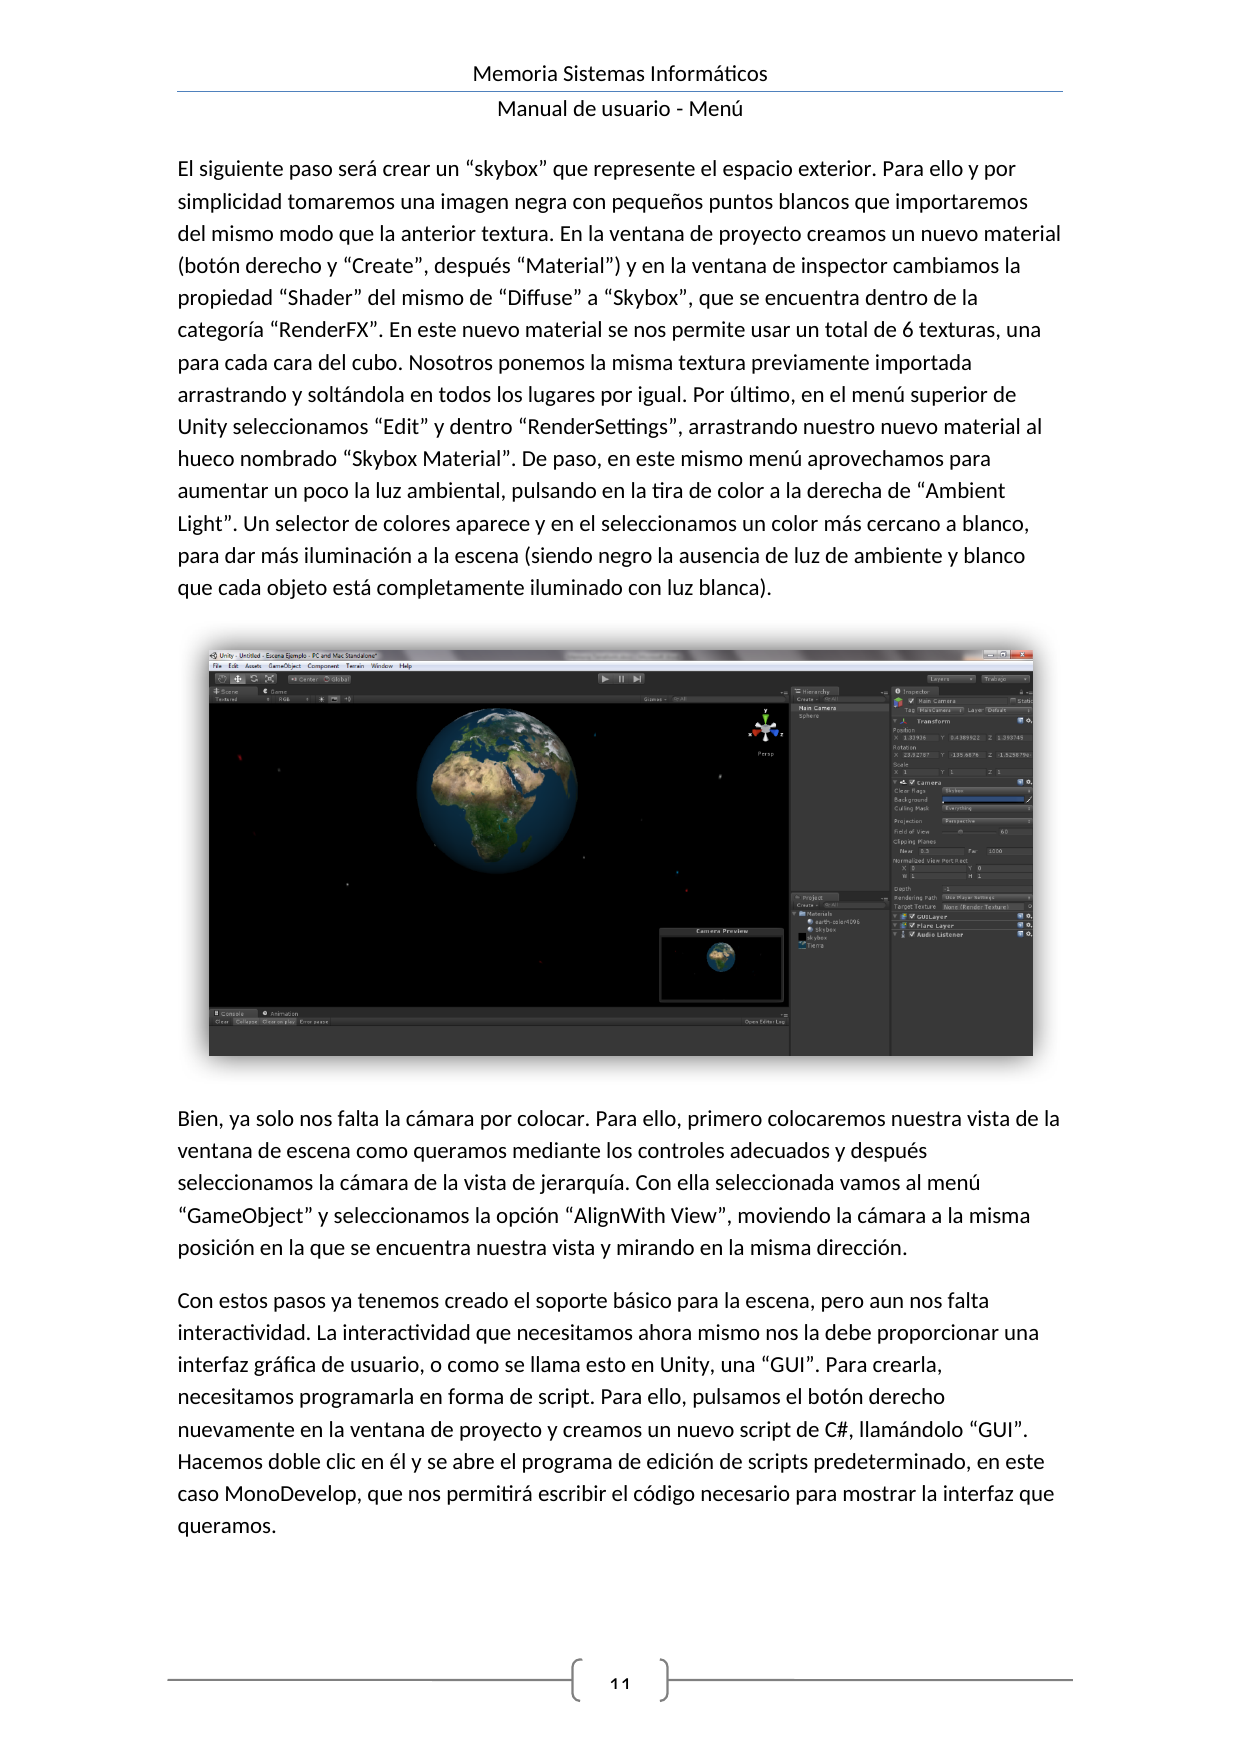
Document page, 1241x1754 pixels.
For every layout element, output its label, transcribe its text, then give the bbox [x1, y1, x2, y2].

text Con estos pasos ya tenemos creado el soporte básico para la escena, pero aun nos falta interactividad. La interactividad que necesitamos ahora mismo nos la debe proporcionar una interfaz gráfica de usuario, o como se llama esto en Unity, una “GUI”. Para crearla, necesitamos programarla en forma de script. Para ello, pulsamos el botón derecho nuevamente en la ventana de proyecto y creamos un nuevo script de C#, llamándolo “GUI”. Hacemos doble clic en él y se abre el programa de edición de scripts predeterminado, en este caso MonoDevelop, que nos permitirá escribir el código necesario para mostrar la interfaz que queramos. [177, 1286, 1063, 1539]
text El siguiente paso será crear un “skybox” que represente el espacio exterior. Para ello y por simplicidad tomaremos una imagen negra con pequeños puntos blancos que importaremos del mismo modo que la anterior textura. En la ventana de proyecto creamos un nuevo material (botón derecho y “Create”, después “Material”) y en la ventana de inspector cambiamos la propiedad “Shader” del mismo de “Diffuse” a “Skybox”, que se encuentra dentro de la categoría “RenderFX”. En este nuevo material se nos permite usar un total de 6 texturas, una para cada cara del cubo. Nosotros ponemos la misma textura previamente importada arrastrando y soltándola en todos los lugares por igual. Por último, en el menú superior de Unity seleccionamos “Edit” y dentro “RenderSettings”, arrastrando nuestro nuevo material al hueco nombrado “Skybox Material”. De paso, en este mismo menú aprovechamos para aumentar un poco la luz ambiental, pulsando en la tira de color a la derecha de “Ambient Light”. Un selector de colores aparece y en el seleccionamos un color más cercano a blanco, para dar más iluminación a la escena (siendo negro la ausencia de luz de ambiente y blanco que cada objeto está completamente iluminado con luz blanca). [177, 154, 1063, 601]
picture [209, 650, 1033, 1056]
text Bien, ya solo nos falta la cámara por colocar. Para ello, primero colocaremos nuestra vista de la ventana de escena como queramos mediante los controles adecuados y después seleccionamos la cámara de la vista de jerarquía. Con ella seleccionada vamos al menú “GameObject” y seleccionamos la opción “AlignWith View”, moviendo la cámara a la misma posición en la que se encuentra nuestra vista y mirando en la misma dirección. [177, 1104, 1063, 1261]
